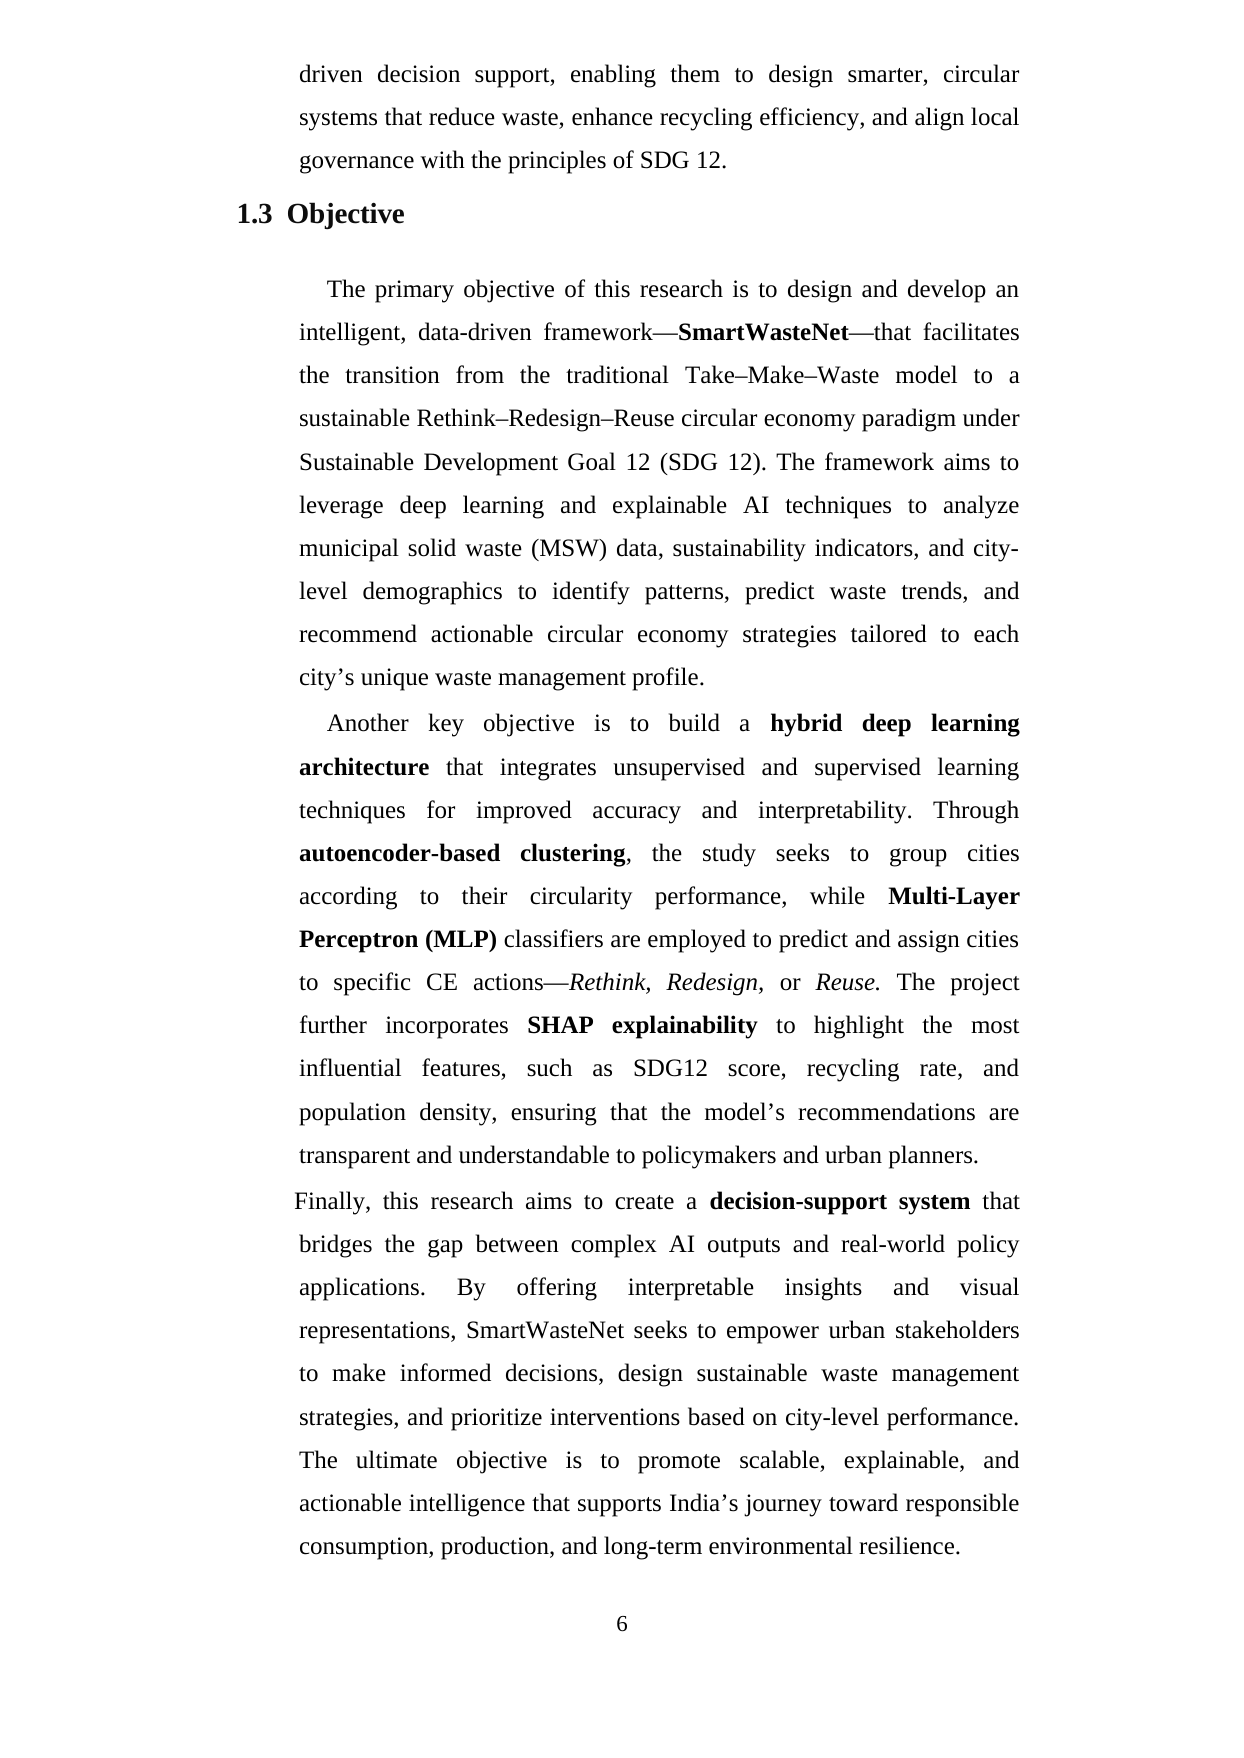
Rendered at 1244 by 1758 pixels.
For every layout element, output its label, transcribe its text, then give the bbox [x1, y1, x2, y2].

text Another key objective is to build a hybrid deep learning architecture that integrates unsupervised and supervised learning techniques for improved accuracy and interpretability. Through autoencoder-based clustering, the study seeks to group cities according to their circularity performance, while Multi-Layer Perceptron (MLP) classifiers are employed to predict and assign cities to specific CE actions—Rethink, Redesign, or Reuse. The project further incorporates SHAP explainability to highlight the most influential features, such as SDG12 score, recycling rate, and population density, ensuring that the model’s recommendations are transparent and understandable to policymakers and urban planners. [299, 708, 1020, 1168]
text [299, 59, 1020, 174]
text The primary objective of this research is to design and develop an intelligent, data-driven framework—SmartWasteNet—that facilitates the transition from the traditional Take–Make–Waste model to a sustainable Rethink–Redesign–Reuse circular economy paradigm under Sustainable Development Goal 12 (SDG 12). The framework aims to leverage deep learning and explainable AI techniques to analyze municipal solid waste (MSW) data, sustainability indicators, and city-level demographics to identify patterns, predict waste trends, and recommend actionable circular economy strategies tailored to each city’s unique waste management profile. [299, 274, 1020, 691]
subtitle 1.3 Objective [236, 196, 1020, 230]
text Finally, this research aims to create a decision-support system that bridges the gap between complex AI outputs and real-world policy applications. By offering interpretable insights and visual representations, SmartWasteNet seeks to empower urban stakeholders to make informed decisions, design sustainable waste management strategies, and prioritize interventions based on city-level performance. The ultimate objective is to promote scalable, explainable, and actionable intelligence that supports India’s journey toward responsible consumption, production, and long-term environmental resilience. [236, 1186, 1020, 1560]
